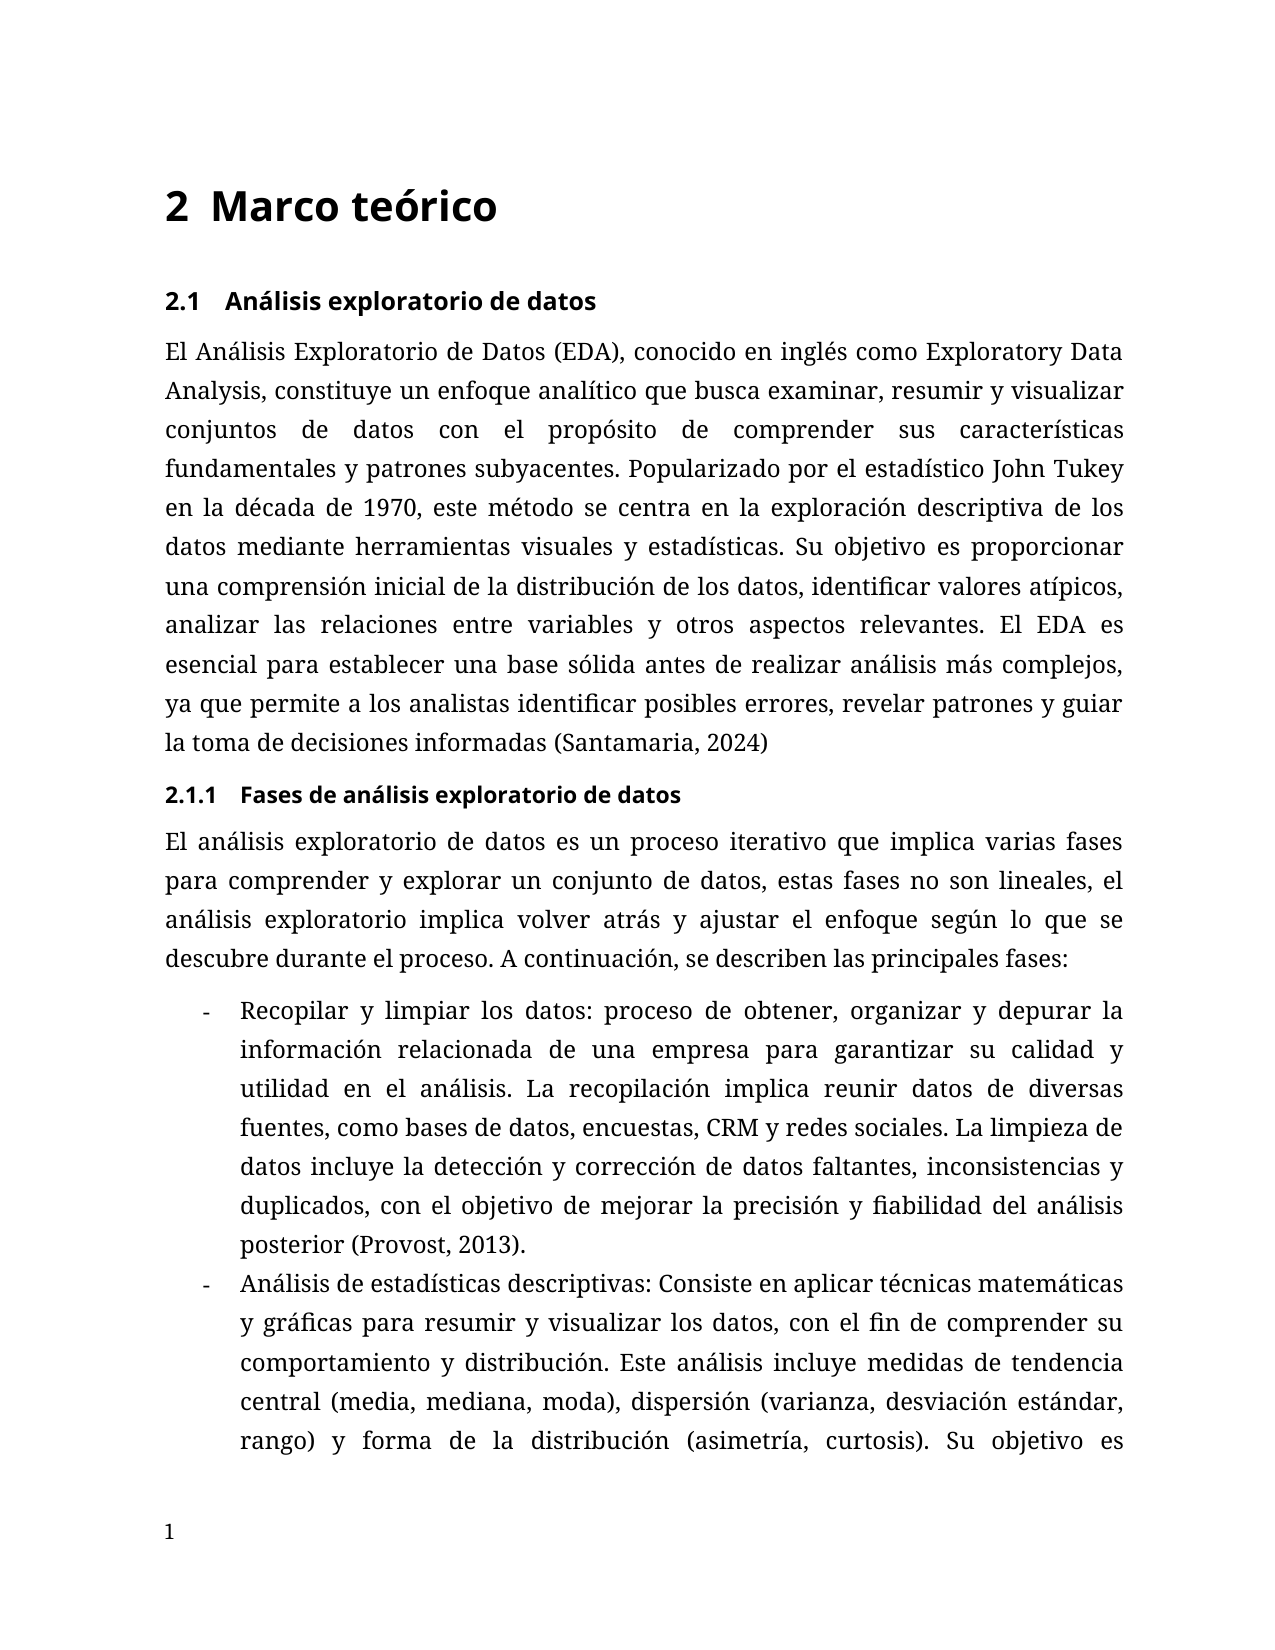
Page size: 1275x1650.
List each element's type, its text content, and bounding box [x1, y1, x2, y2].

subtitle Fases de análisis exploratorio de datos [165, 779, 1125, 810]
list Recopilar y limpiar los datos: proceso de obtener, organizar y depurar la información relacionada de una empresa para garantizar su calidad y utilidad en el análisis. La recopilación implica reunir datos de diversas fuentes, como bases de datos, encuestas, CRM y redes sociales. La limpieza de datos incluye la detección y corrección de datos faltantes, inconsistencias y duplicados, con el objetivo de mejorar la precisión y fiabilidad del análisis posterior. [202, 994, 1125, 1261]
subtitle Análisis exploratorio de datos [165, 283, 1125, 317]
subtitle Marco teórico [165, 176, 1125, 233]
text El análisis exploratorio de datos es un proceso iterativo que implica varias fases para comprender y explorar un conjunto de datos, estas fases no son lineales, el análisis exploratorio implica volver atrás y ajustar el enfoque según lo que se descubre durante el proceso. A continuación, se describen las principales fases: [165, 825, 1125, 975]
text El Análisis Exploratorio de Datos (EDA), conocido en inglés como Exploratory Data Analysis, constituye un enfoque analítico que busca examinar, resumir y visualizar conjuntos de datos con el propósito de comprender sus características fundamentales y patrones subyacentes. Popularizado por el estadístico John Tukey en la década de 1970, este método se centra en la exploración descriptiva de los datos mediante herramientas visuales y estadísticas. Su objetivo es proporcionar una comprensión inicial de la distribución de los datos, identificar valores atípicos, analizar las relaciones entre variables y otros aspectos relevantes. El EDA es esencial para establecer una base sólida antes de realizar análisis más complejos, ya que permite a los analistas identificar posibles errores, revelar patrones y guiar la toma de decisiones informadas [165, 335, 1125, 758]
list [202, 1267, 1125, 1456]
